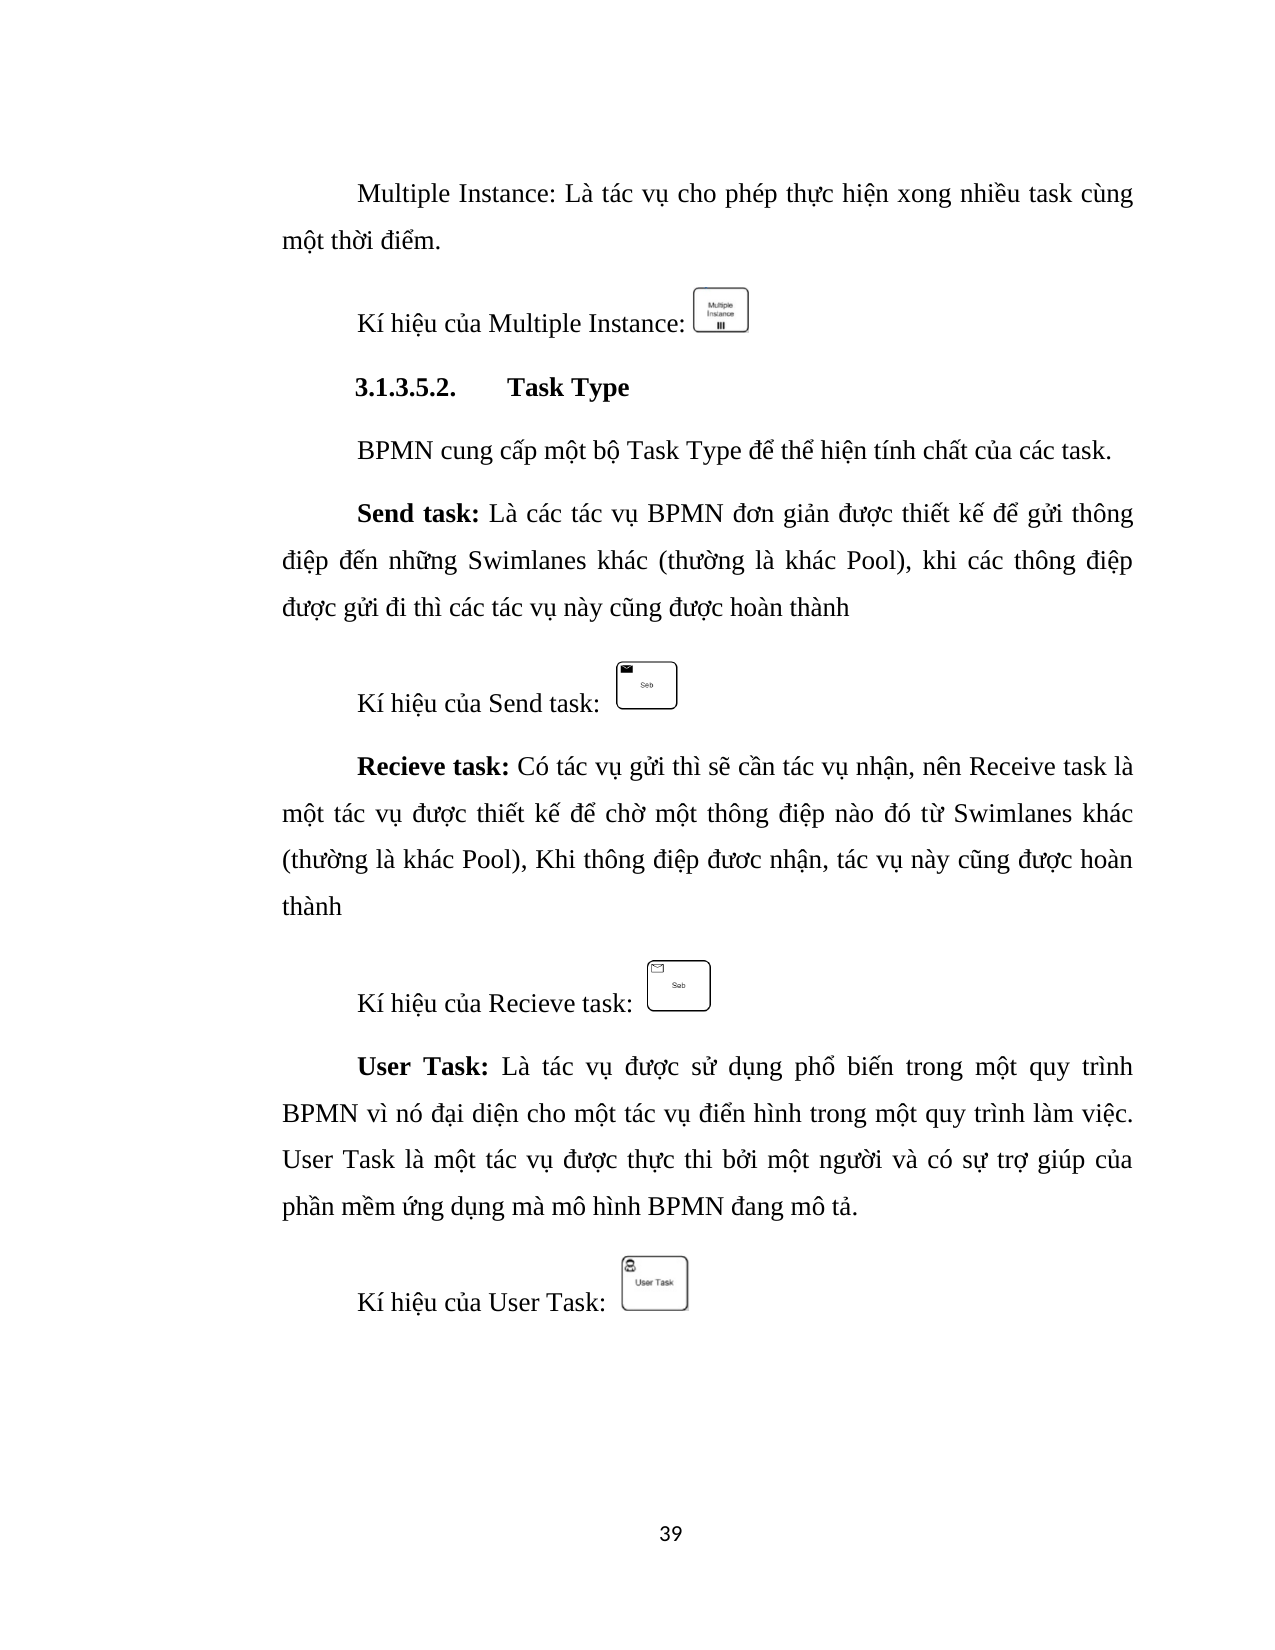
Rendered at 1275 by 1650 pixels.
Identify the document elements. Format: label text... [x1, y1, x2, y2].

text Kí hiệu của Send task: [282, 654, 1134, 718]
text Multiple Instance: Là tác vụ cho phép thực hiện xong nhiều task cùng một thời điểm. [282, 177, 1134, 255]
text Kí hiệu của Multiple Instance: [282, 287, 1134, 339]
text BPMN cung cấp một bộ Task Type để thể hiện tính chất của các task. [282, 434, 1134, 465]
picture [647, 953, 713, 1013]
text User Task: Là tác vụ được sử dụng phổ biến trong một quy trình BPMN vì nó đại diện cho một tác vụ điển hình trong một quy trình làm việc. User Task là một tác vụ được thực thi bởi một người và có sự trợ giúp của phần mềm ứng dụng mà mô hình BPMN đang mô tả. [282, 1050, 1134, 1221]
picture [692, 287, 749, 333]
text Kí hiệu của Recieve task: [282, 953, 1134, 1018]
picture [620, 1253, 690, 1311]
text Recieve task: Có tác vụ gửi thì sẽ cần tác vụ nhận, nên Receive task là một tác vụ được thiết kế để chờ một thông điệp nào đó từ Swimlanes khác (thường là khác Pool), Khi thông điệp đươc nhận, tác vụ này cũng được hoàn thành [282, 750, 1134, 921]
text Send task: Là các tác vụ BPMN đơn giản được thiết kế để gửi thông điệp đến những Swimlanes khác (thường là khác Pool), khi các thông điệp được gửi đi thì các tác vụ này cũng được hoàn thành [282, 497, 1134, 622]
picture [613, 654, 679, 712]
text Kí hiệu của User Task: [282, 1253, 1134, 1317]
list Task Type [354, 371, 1134, 402]
